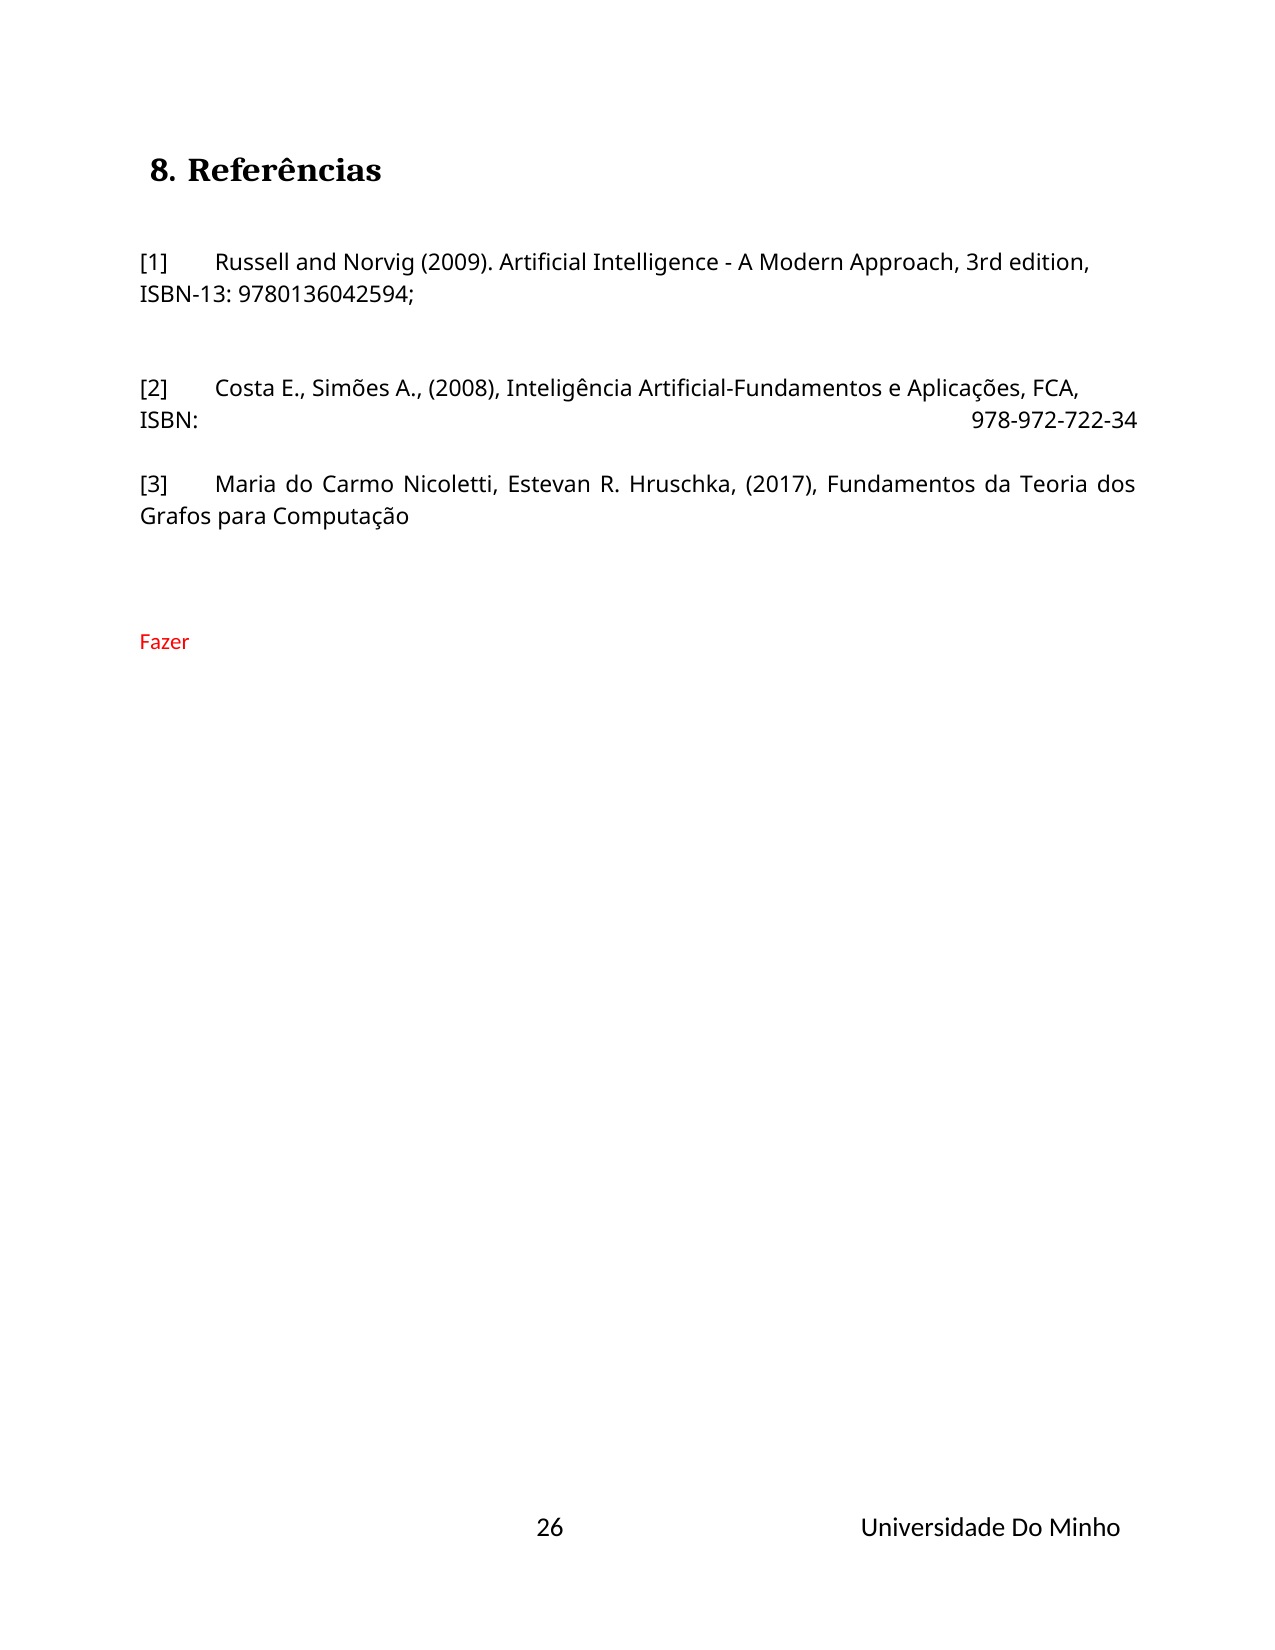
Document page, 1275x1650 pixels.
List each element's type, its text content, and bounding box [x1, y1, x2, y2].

text ISBN: 978-972-722-34 [139, 404, 1137, 468]
text ISBN-13: 9780136042594; [139, 278, 1137, 309]
subtitle Referências [150, 151, 1137, 190]
text [2] Costa E., Simões A., (2008), Inteligência Artificial-Fundamentos e Aplicações, FCA, [139, 372, 1137, 403]
text Fazer [139, 627, 1137, 656]
text [3] Maria do Carmo Nicoletti, Estevan R. Hruschka, (2017), Fundamentos da Teoria dos Grafos para Computação [139, 468, 1137, 531]
text [1] Russell and Norvig (2009). Artificial Intelligence - A Modern Approach, 3rd edition, [139, 246, 1137, 277]
